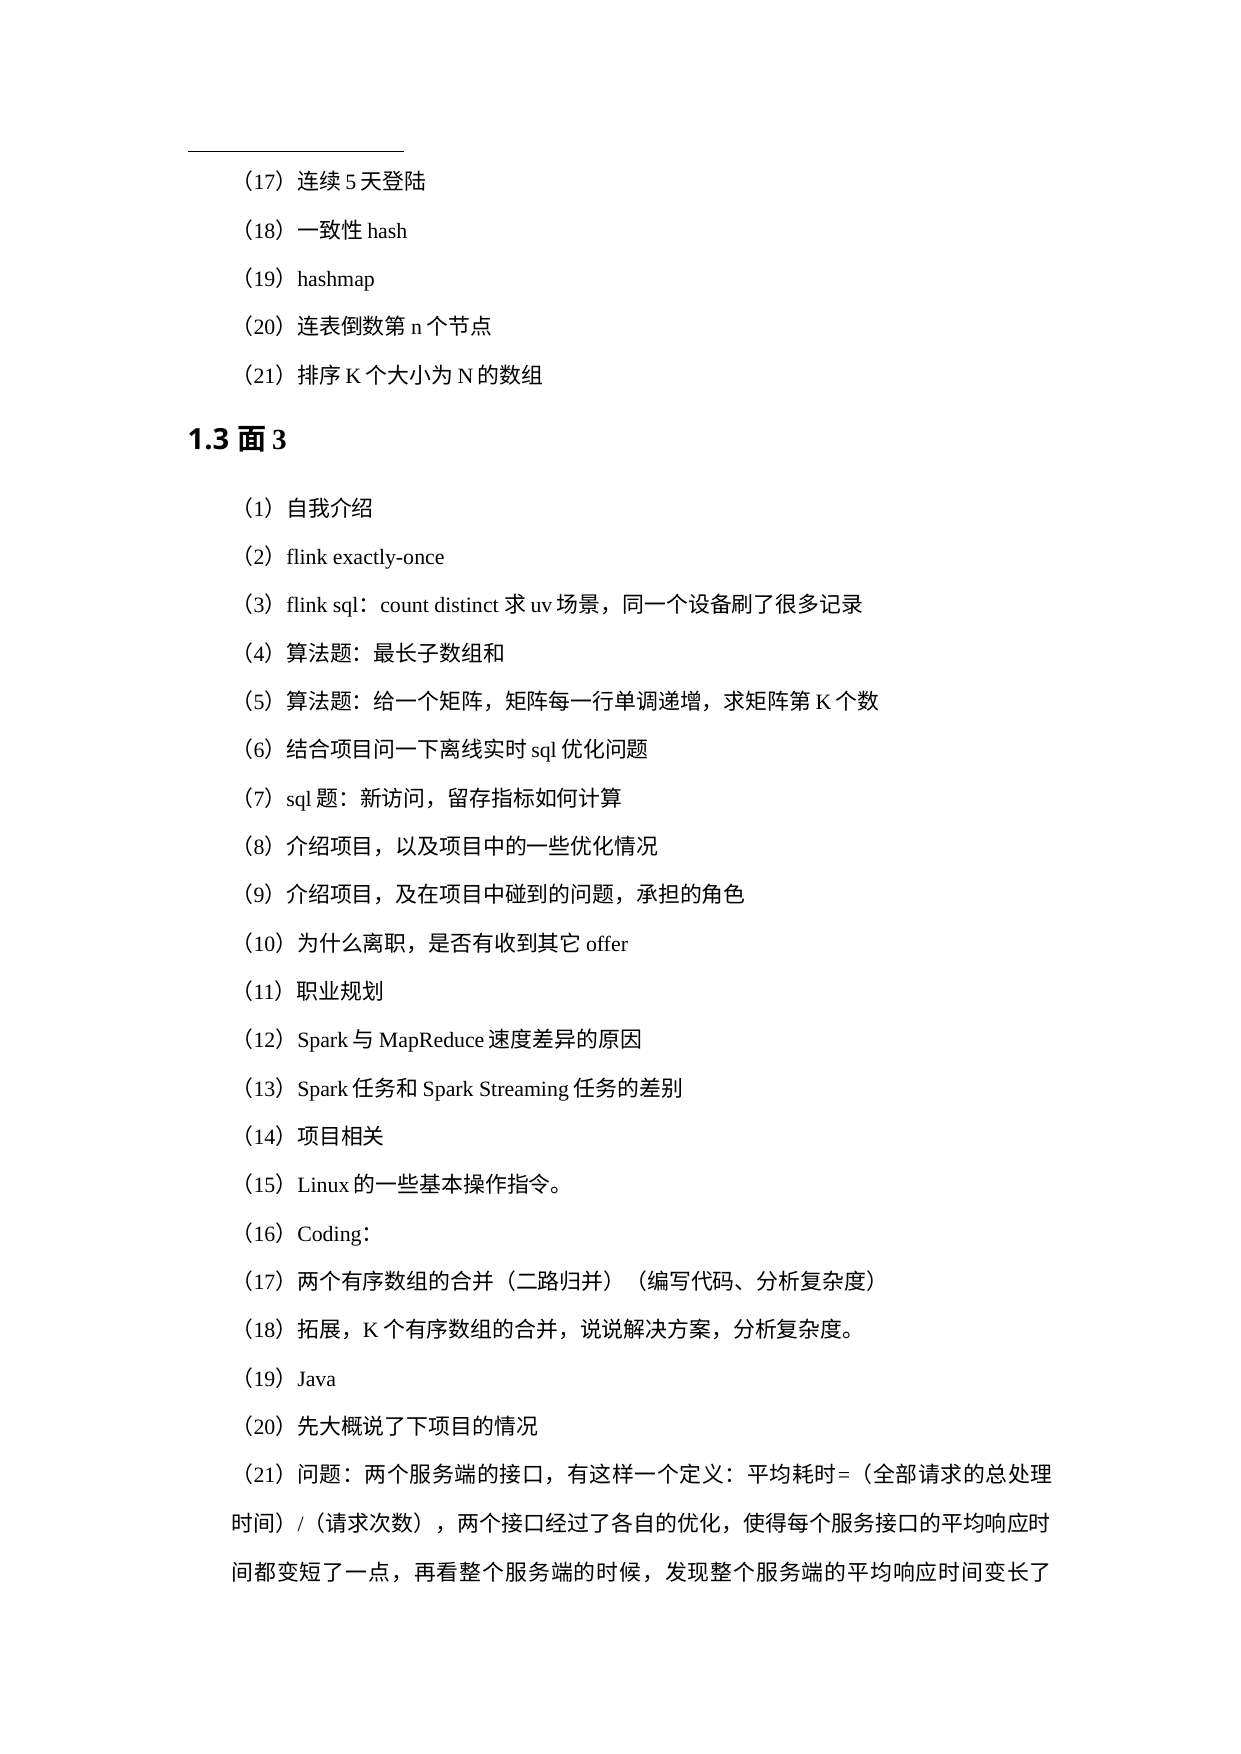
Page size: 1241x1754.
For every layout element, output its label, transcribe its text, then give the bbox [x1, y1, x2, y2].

list 一致性hash [231, 212, 1053, 245]
list Coding： [231, 1215, 1053, 1248]
list 排序K个大小为N的数组 [231, 357, 1053, 390]
list 为什么离职，是否有收到其它offer [231, 925, 1053, 958]
list hashmap [231, 261, 1053, 293]
list 介绍项目，及在项目中碰到的问题，承担的角色 [231, 877, 1053, 909]
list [231, 1457, 1053, 1587]
list 先大概说了下项目的情况 [231, 1409, 1053, 1441]
list 自我介绍 [231, 490, 1053, 523]
list Spark与MapReduce速度差异的原因 [231, 1022, 1053, 1054]
list 连续5天登陆 [231, 164, 1053, 196]
list 介绍项目，以及项目中的一些优化情况 [231, 829, 1053, 861]
list 拓展，K个有序数组的合并，说说解决方案，分析复杂度。 [231, 1312, 1053, 1344]
list flink sql：count distinct 求uv场景，同一个设备刷了很多记录 [231, 587, 1053, 619]
list Spark任务和Spark Streaming任务的差别 [231, 1070, 1053, 1103]
list 两个有序数组的合并（二路归并）（编写代码、分析复杂度） [231, 1264, 1053, 1296]
list flink exactly-once [231, 539, 1053, 571]
list 项目相关 [231, 1119, 1053, 1151]
subtitle 面3 [187, 406, 1053, 471]
list Java [231, 1360, 1053, 1393]
list sql题：新访问，留存指标如何计算 [231, 780, 1053, 813]
list 职业规划 [231, 974, 1053, 1006]
list 结合项目问一下离线实时sql优化问题 [231, 732, 1053, 764]
list Linux的一些基本操作指令。 [231, 1167, 1053, 1199]
list 算法题：最长子数组和 [231, 635, 1053, 668]
list 连表倒数第n个节点 [231, 309, 1053, 341]
list 算法题：给一个矩阵，矩阵每一行单调递增，求矩阵第K个数 [231, 684, 1053, 716]
